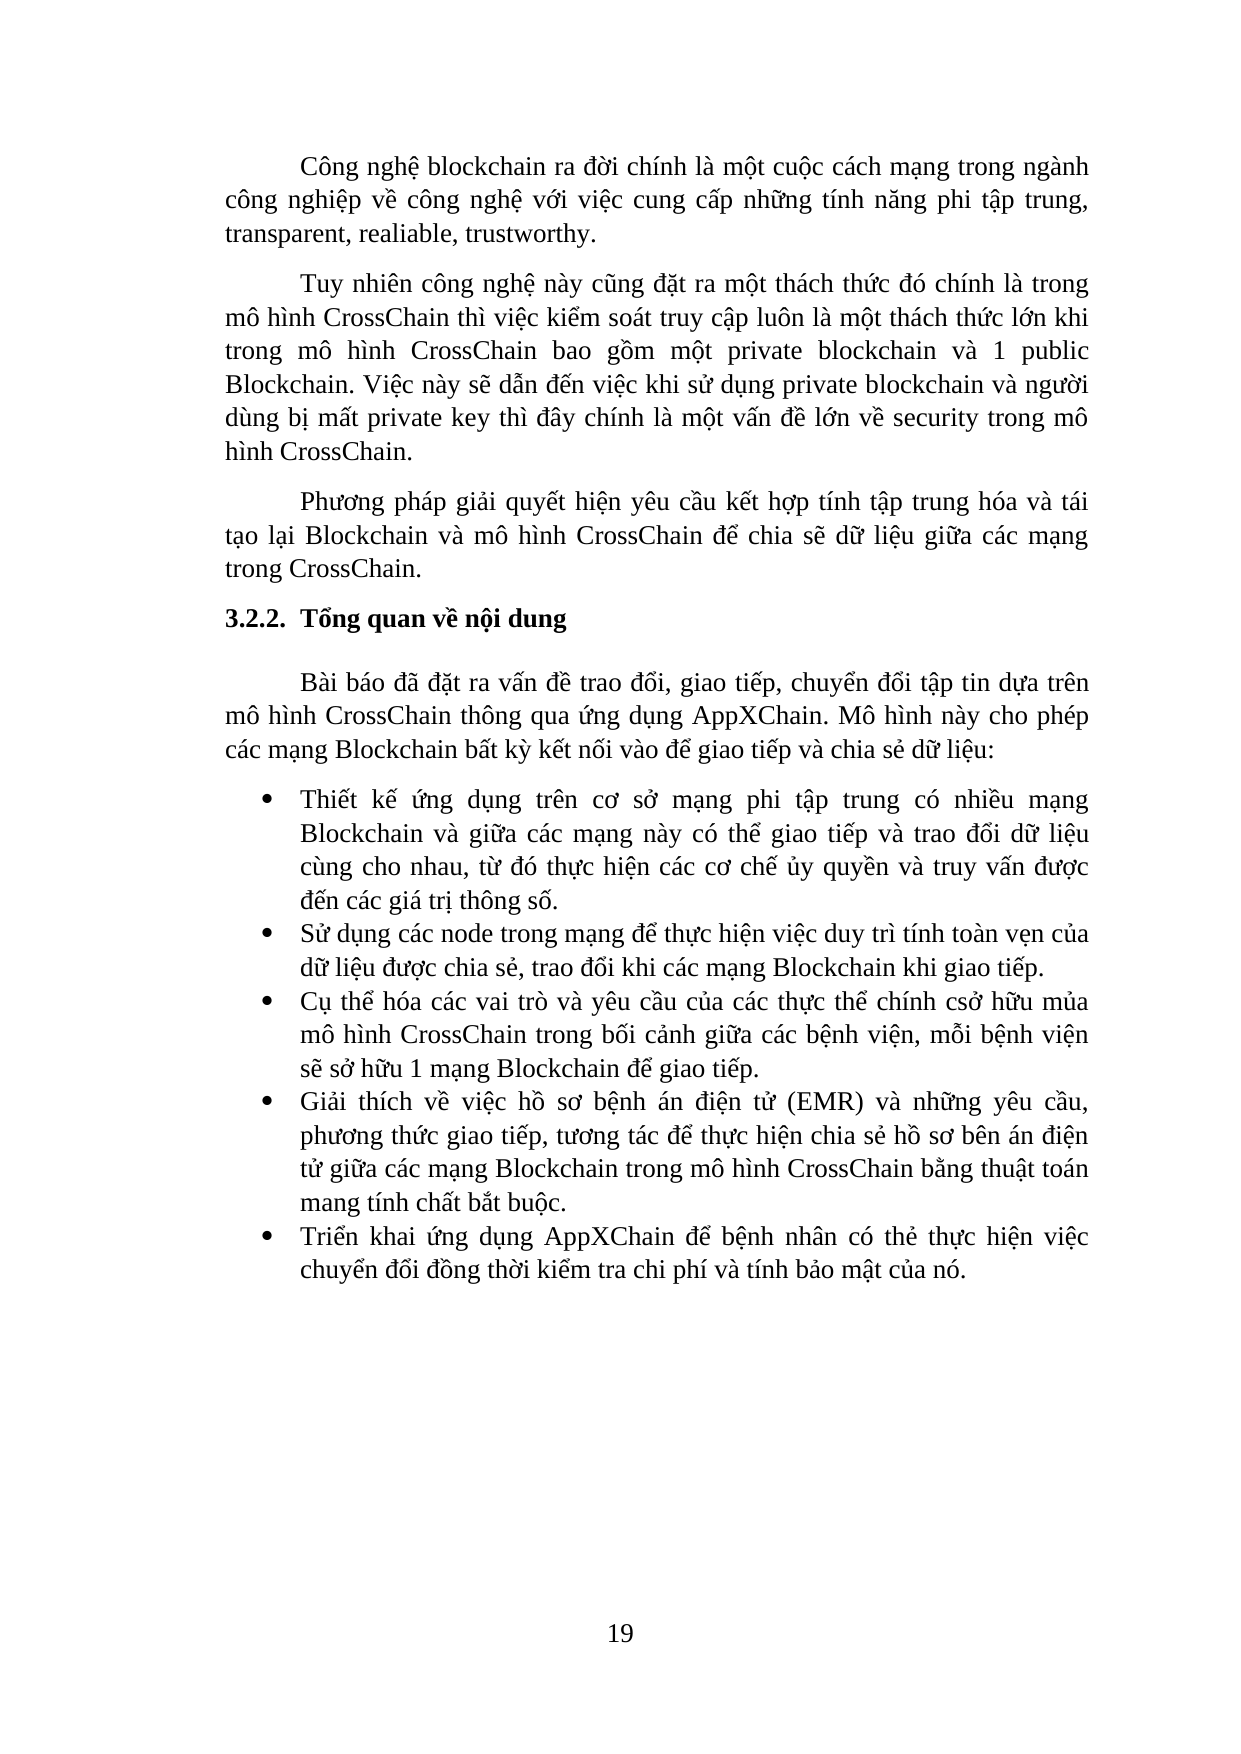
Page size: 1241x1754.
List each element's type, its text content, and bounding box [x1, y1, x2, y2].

list Cụ thể hóa các vai trò và yêu cầu của các thực thể chính csở hữu mủa mô hình CrossChain trong bối cảnh giữa các bệnh viện, mỗi bệnh viện sẽ sở hữu 1 mạng Blockchain để giao tiếp. [262, 984, 1090, 1083]
list Thiết kế ứng dụng trên cơ sở mạng phi tập trung có nhiều mạng Blockchain và giữa các mạng này có thể giao tiếp và trao đổi dữ liệu cùng cho nhau, từ đó thực hiện các cơ chế ủy quyền và truy vấn được đến các giá trị thông số. [262, 783, 1090, 915]
text Tuy nhiên công nghệ này cũng đặt ra một thách thức đó chính là trong mô hình CrossChain thì việc kiểm soát truy cập luôn là một thách thức lớn khi trong mô hình CrossChain bao gồm một private blockchain và 1 public Blockchain. Việc này sẽ dẫn đến việc khi sử dụng private blockchain và người dùng bị mất private key thì đây chính là một vấn đề lớn về security trong mô hình CrossChain. [225, 267, 1090, 466]
list Tổng quan về nội dung [225, 602, 1090, 634]
text Phương pháp giải quyết hiện yêu cầu kết hợp tính tập trung hóa và tái tạo lại Blockchain và mô hình CrossChain để chia sẽ dữ liệu giữa các mạng trong CrossChain. [225, 485, 1090, 583]
text Bài báo đã đặt ra vấn đề trao đổi, giao tiếp, chuyển đổi tập tin dựa trên mô hình CrossChain thông qua ứng dụng AppXChain. Mô hình này cho phép các mạng Blockchain bất kỳ kết nối vào để giao tiếp và chia sẻ dữ liệu: [225, 666, 1090, 764]
list Sử dụng các node trong mạng để thực hiện việc duy trì tính toàn vẹn của dữ liệu được chia sẻ, trao đổi khi các mạng Blockchain khi giao tiếp. [262, 917, 1090, 982]
list Giải thích về việc hồ sơ bệnh án điện tử (EMR) và những yêu cầu, phương thức giao tiếp, tương tác để thực hiện chia sẻ hồ sơ bên án điện tử giữa các mạng Blockchain trong mô hình CrossChain bằng thuật toán mang tính chất bắt buộc. [262, 1085, 1090, 1217]
text Công nghệ blockchain ra đời chính là một cuộc cách mạng trong ngành công nghiệp về công nghệ với việc cung cấp những tính năng phi tập trung, transparent, realiable, trustworthy. [225, 150, 1090, 248]
list Triển khai ứng dụng AppXChain để bệnh nhân có thẻ thực hiện việc chuyển đổi đồng thời kiểm tra chi phí và tính bảo mật của nó. [262, 1219, 1090, 1284]
